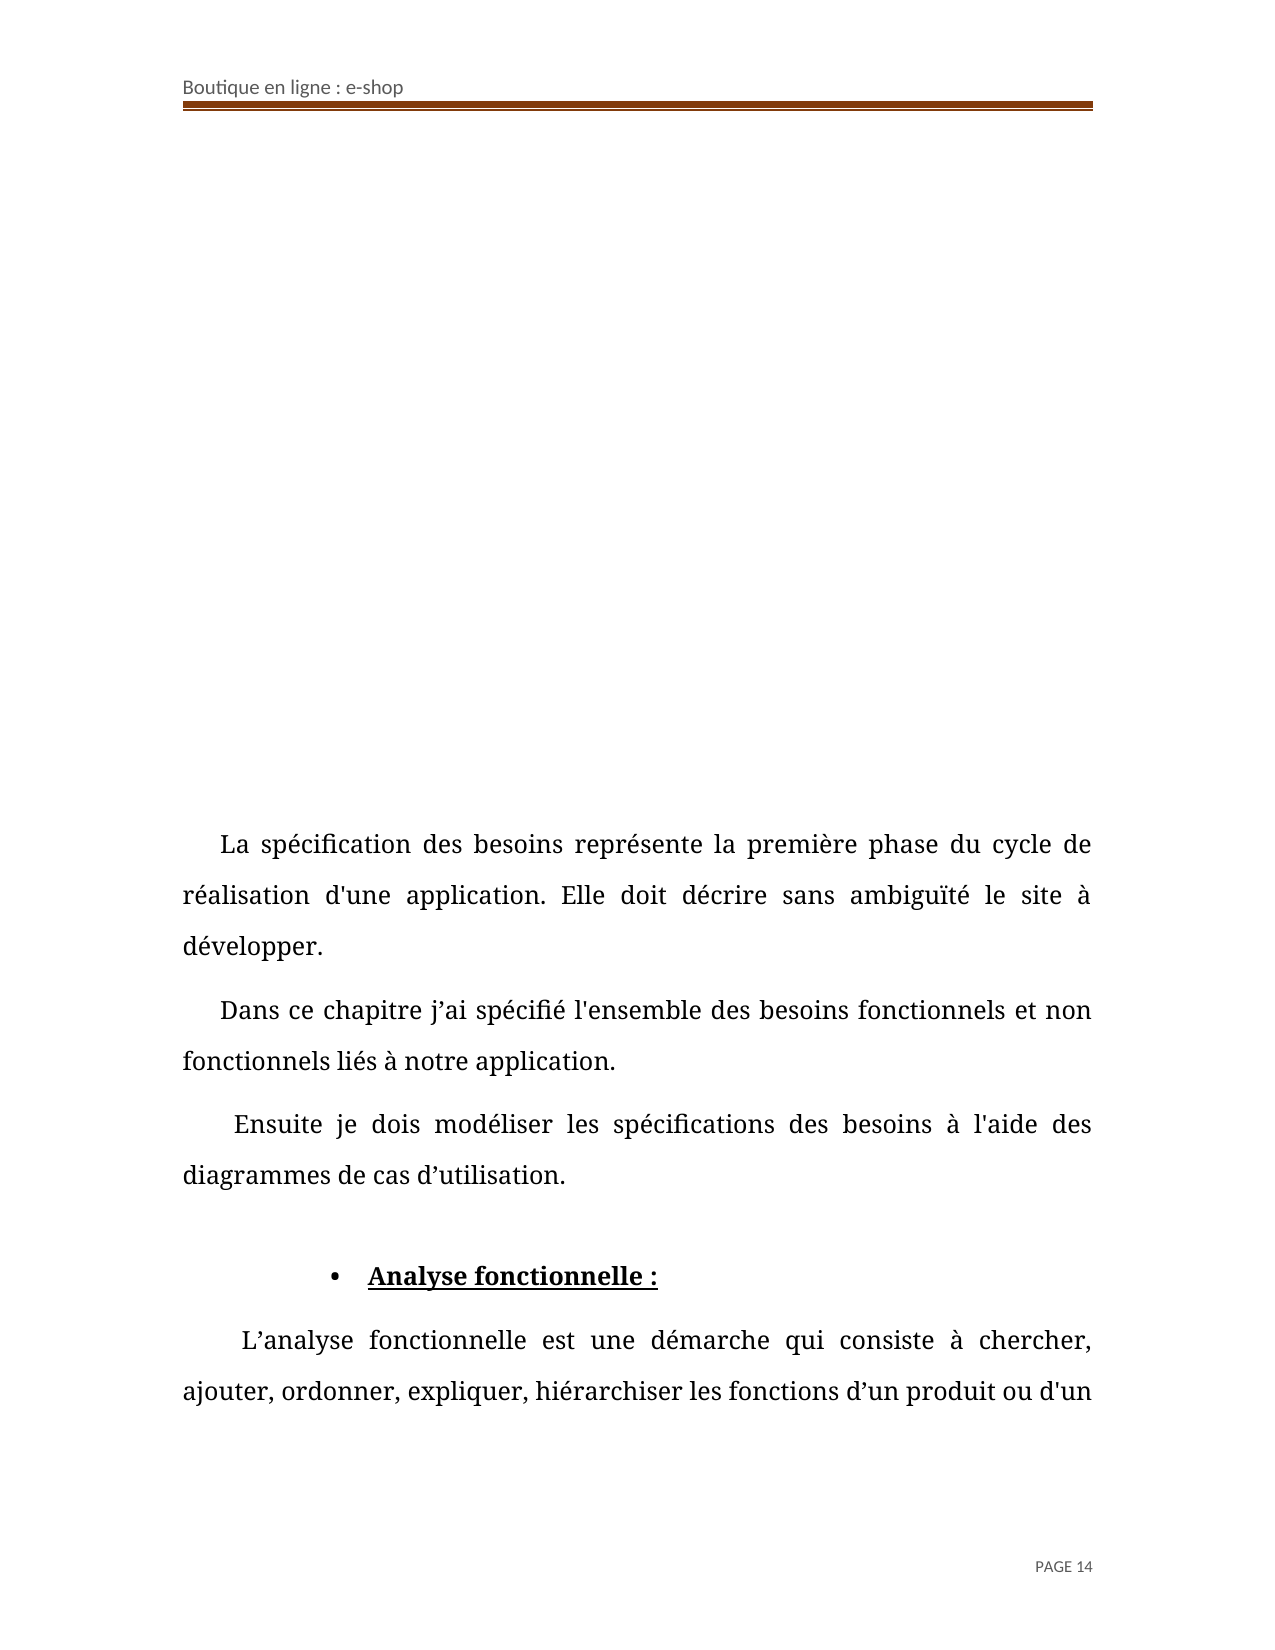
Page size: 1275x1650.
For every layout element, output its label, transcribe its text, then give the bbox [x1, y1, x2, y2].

text Dans ce chapitre j’ai spécifié l'ensemble des besoins fonctionnels et non fonctionnels liés à notre application. [182, 992, 1093, 1077]
text Ensuite je dois modéliser les spécifications des besoins à l'aide des diagrammes de cas d’utilisation. [182, 1107, 1093, 1192]
text La spécification des besoins représente la première phase du cycle de réalisation d'une application. Elle doit décrire sans ambiguïté le site à développer. [182, 827, 1093, 963]
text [182, 1322, 1093, 1408]
list Analyse fonctionnelle : [330, 1259, 1093, 1293]
